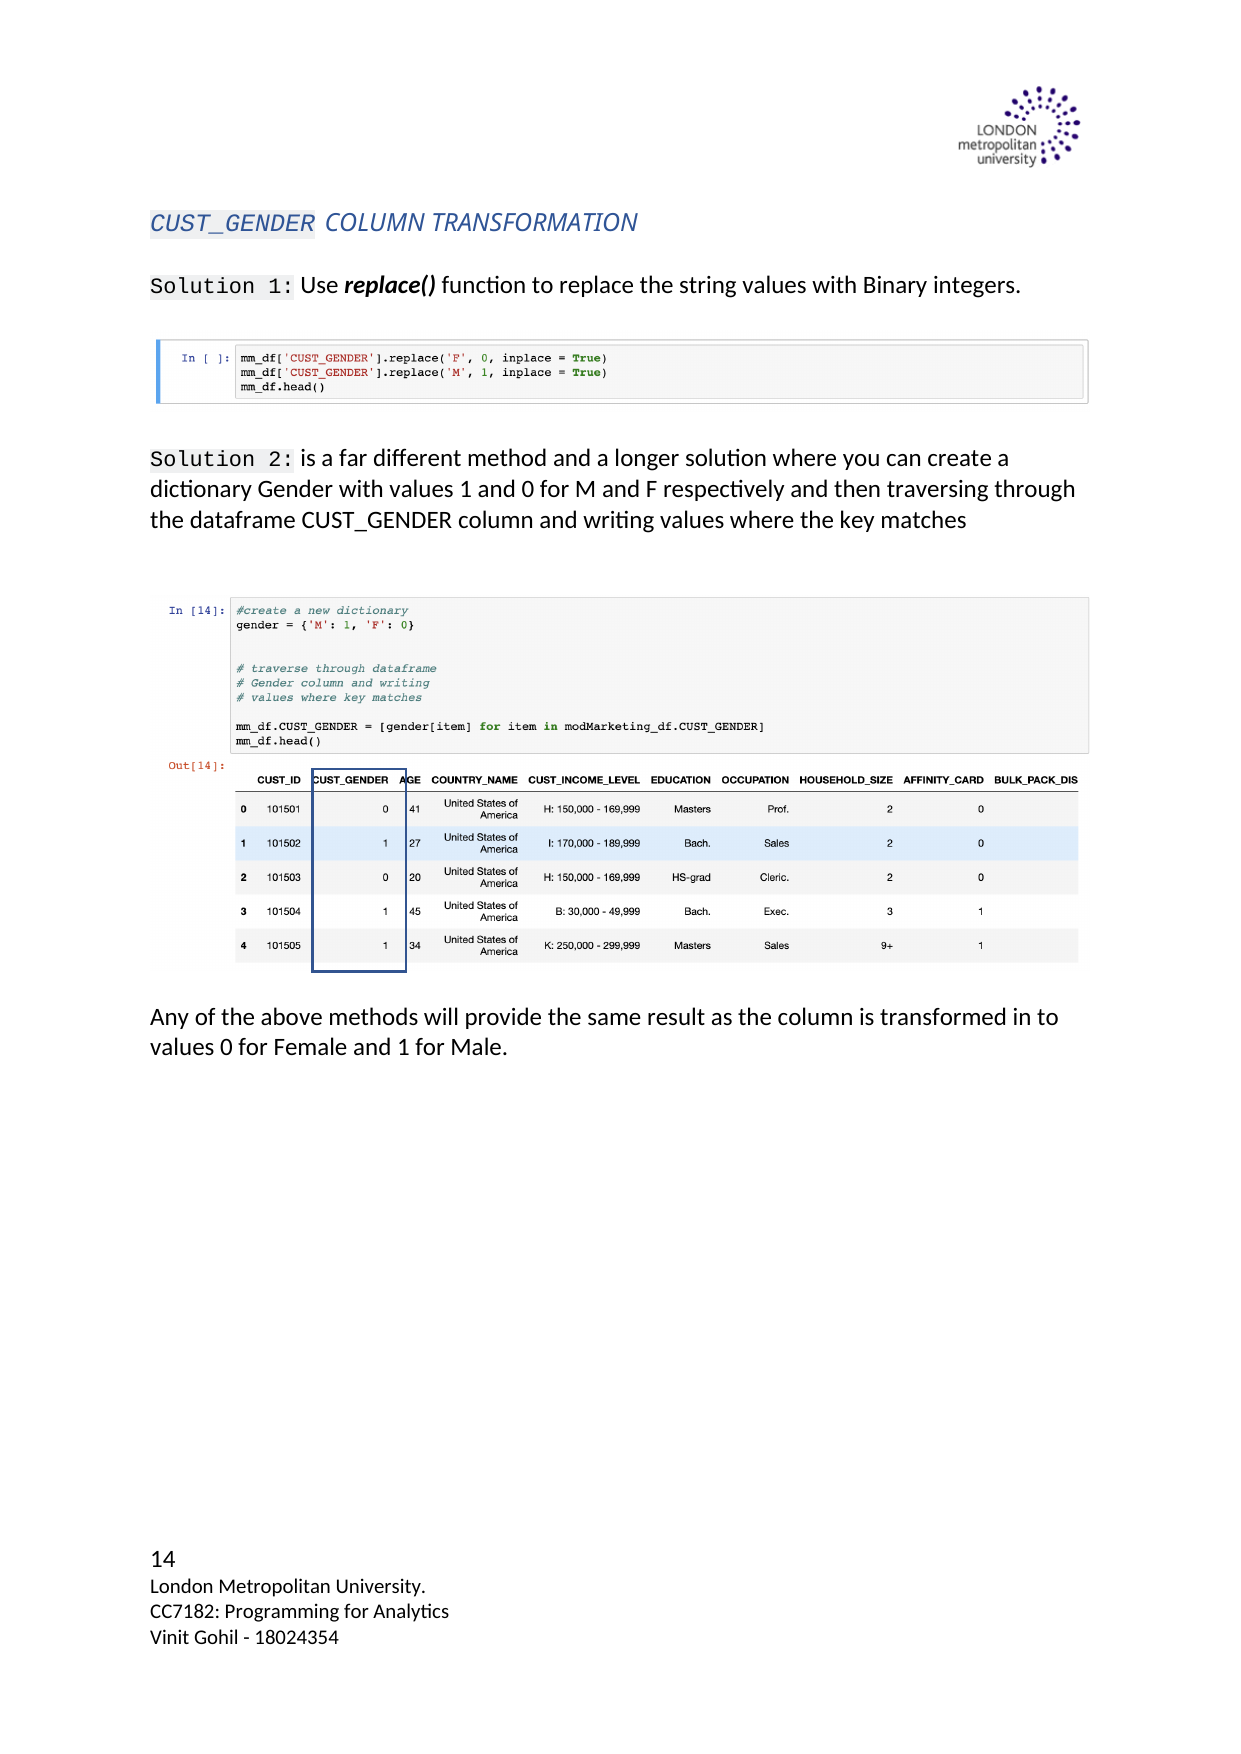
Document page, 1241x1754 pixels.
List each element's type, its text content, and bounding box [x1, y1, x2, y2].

picture [314, 770, 405, 970]
picture [150, 595, 1090, 971]
text Solution 1: Use replace() function to replace the string values with Binary integers. [150, 269, 1090, 300]
subtitle CUST_GENDER COLUMN TRANSFORMATION [150, 204, 1090, 239]
picture [956, 73, 1091, 170]
picture [150, 330, 1090, 412]
text Solution 2: is a far different method and a longer solution where you can create a dictionary Gender with values 1 and 0 for M and F respectively and then traversing through the dataframe CUST_GENDER column and writing values where the key matches [150, 443, 1090, 534]
text Any of the above methods will provide the same result as the column is transformed in to values 0 for Female and 1 for Male. [150, 1001, 1090, 1062]
